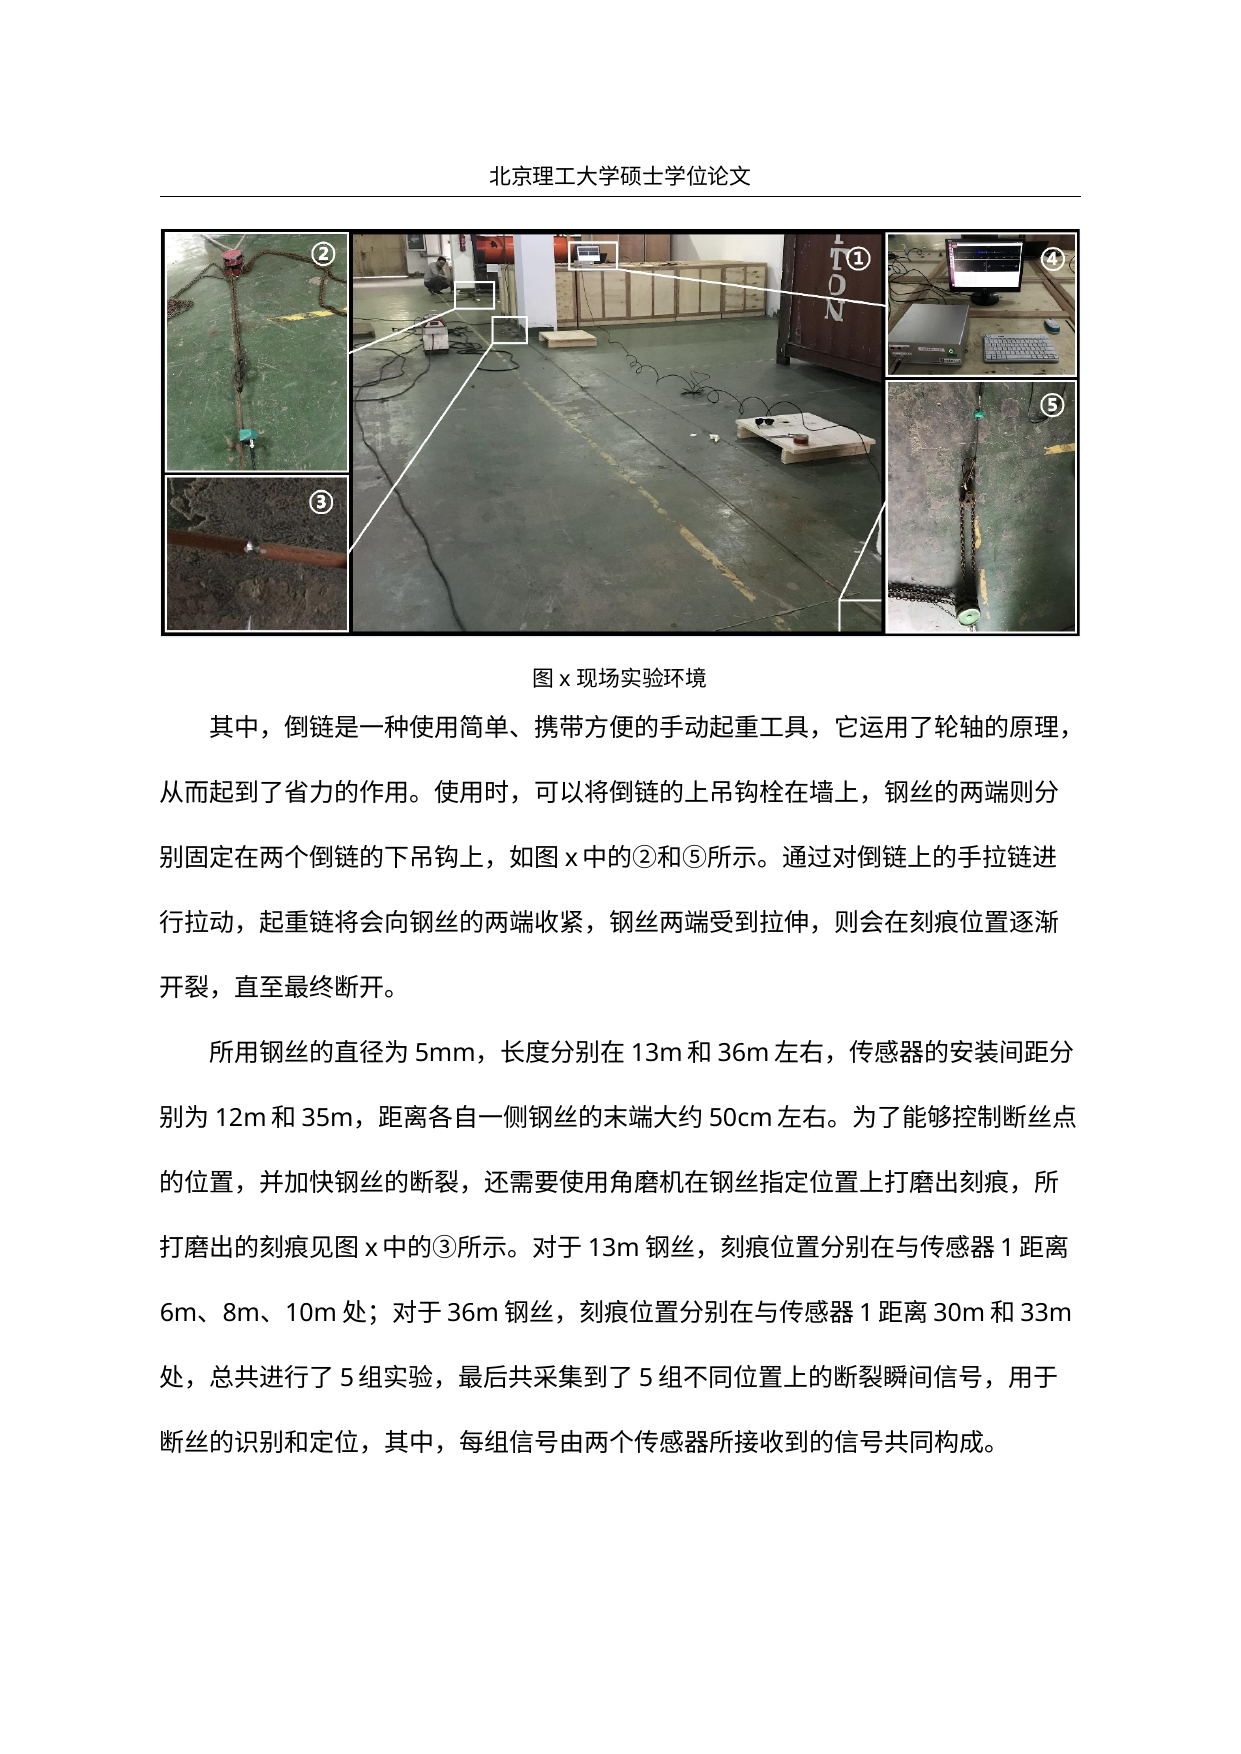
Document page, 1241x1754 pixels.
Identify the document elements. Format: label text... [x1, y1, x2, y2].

text 图x 现场实验环境 [159, 661, 1081, 693]
text 所用钢丝的直径为5mm，长度分别在13m和36m左右，传感器的安装间距分别为12m和35m，距离各自一侧钢丝的末端大约50cm左右。为了能够控制断丝点的位置，并加快钢丝的断裂，还需要使用角磨机在钢丝指定位置上打磨出刻痕，所打磨出的刻痕见图x中的③所示。对于13m钢丝，刻痕位置分别在与传感器1距离6m、8m、10m处；对于36m钢丝，刻痕位置分别在与传感器1距离30m和33m处，总共进行了5组实验，最后共采集到了5组不同位置上的断裂瞬间信号，用于断丝的识别和定位，其中，每组信号由两个传感器所接收到的信号共同构成。 [159, 1018, 1081, 1473]
picture [159, 228, 1081, 638]
text 其中，倒链是一种使用简单、携带方便的手动起重工具，它运用了轮轴的原理，从而起到了省力的作用。使用时，可以将倒链的上吊钩栓在墙上，钢丝的两端则分别固定在两个倒链的下吊钩上，如图x中的②和⑤所示。通过对倒链上的手拉链进行拉动，起重链将会向钢丝的两端收紧，钢丝两端受到拉伸，则会在刻痕位置逐渐开裂，直至最终断开。 [159, 693, 1081, 1018]
